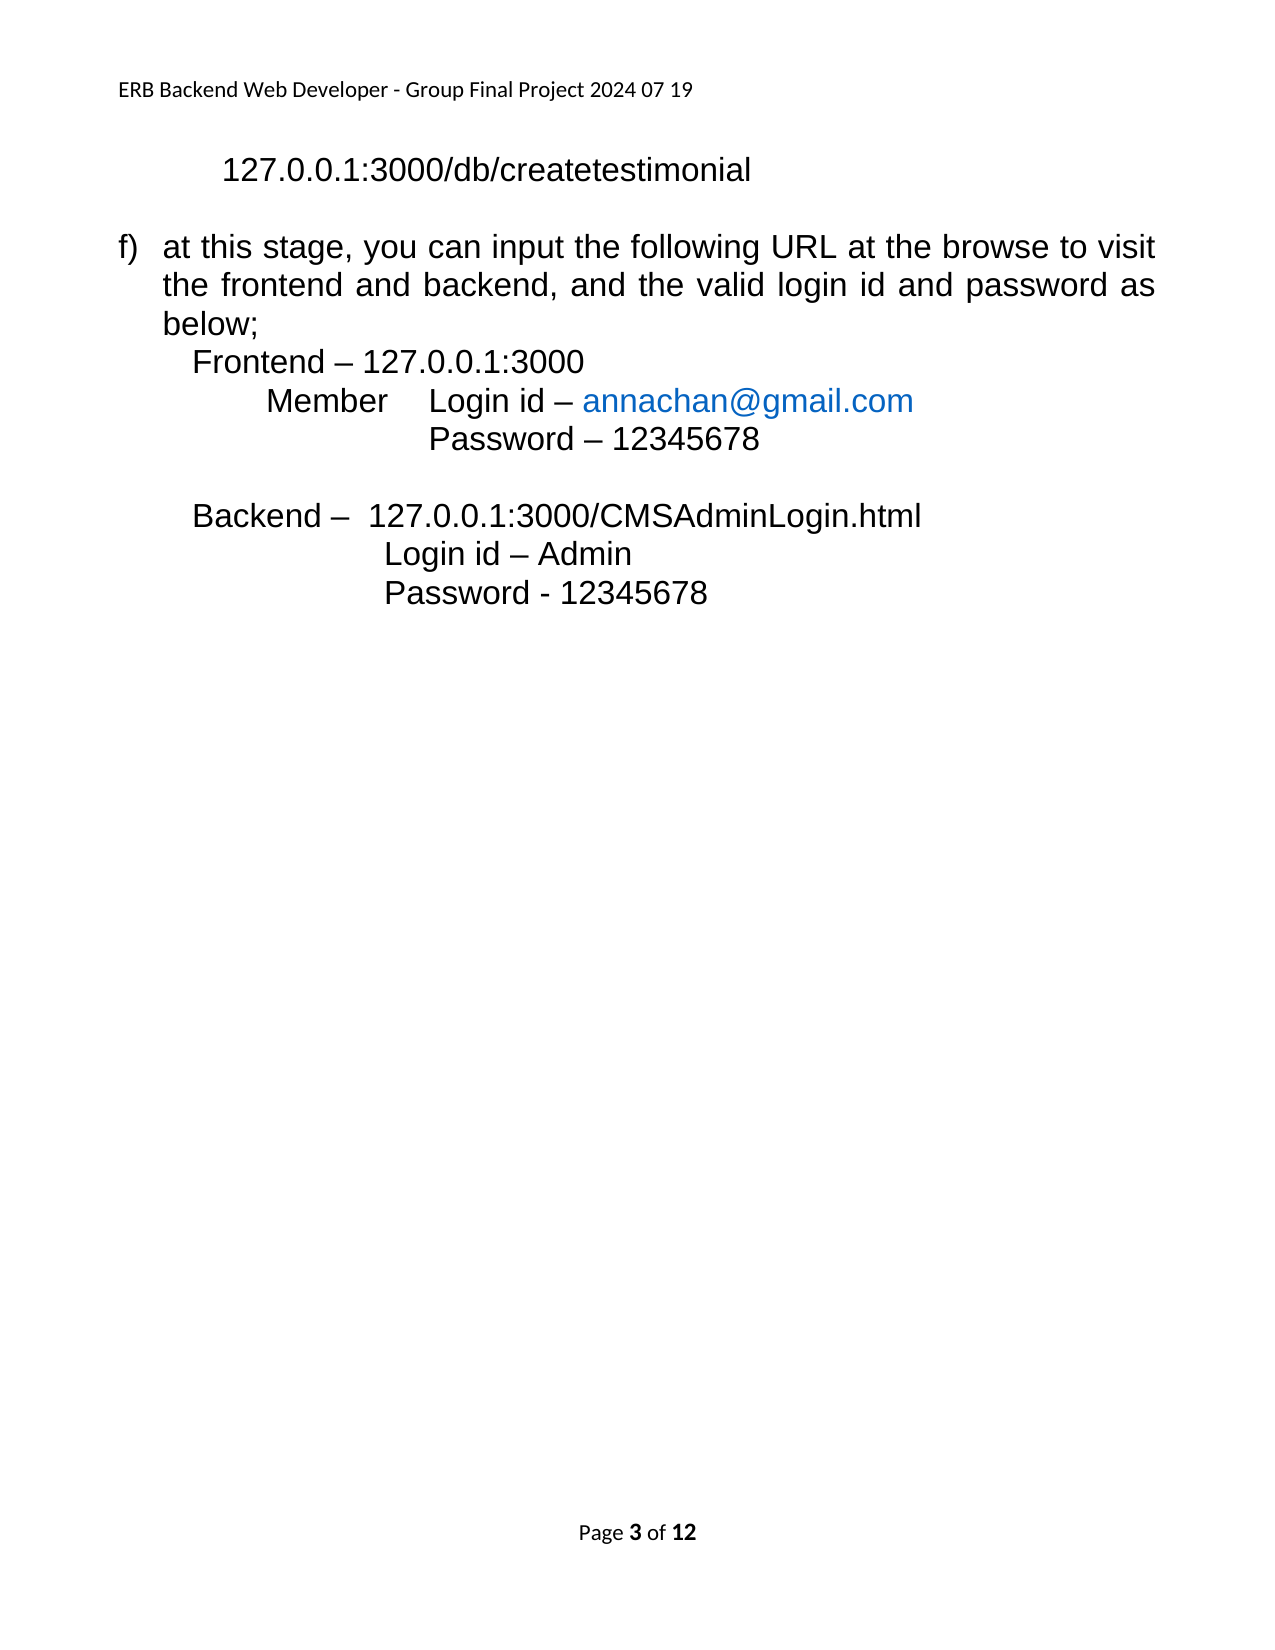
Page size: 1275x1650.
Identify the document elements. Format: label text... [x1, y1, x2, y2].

text Member Login id – annachan@gmail.com [266, 381, 1157, 419]
list at this stage, you can input the following URL at the browse to visit the frontend and backend, and the valid login id and password as below; [118, 227, 1157, 342]
text Password - 12345678 [384, 573, 1157, 611]
text Login id – Admin [384, 534, 1157, 573]
text Frontend – 127.0.0.1:3000 [192, 342, 1157, 381]
text Password – 12345678 [369, 419, 1157, 457]
text 127.0.0.1:3000/db/createtestimonial [221, 150, 1157, 188]
text Backend – 127.0.0.1:3000/CMSAdminLogin.html [192, 496, 1157, 534]
